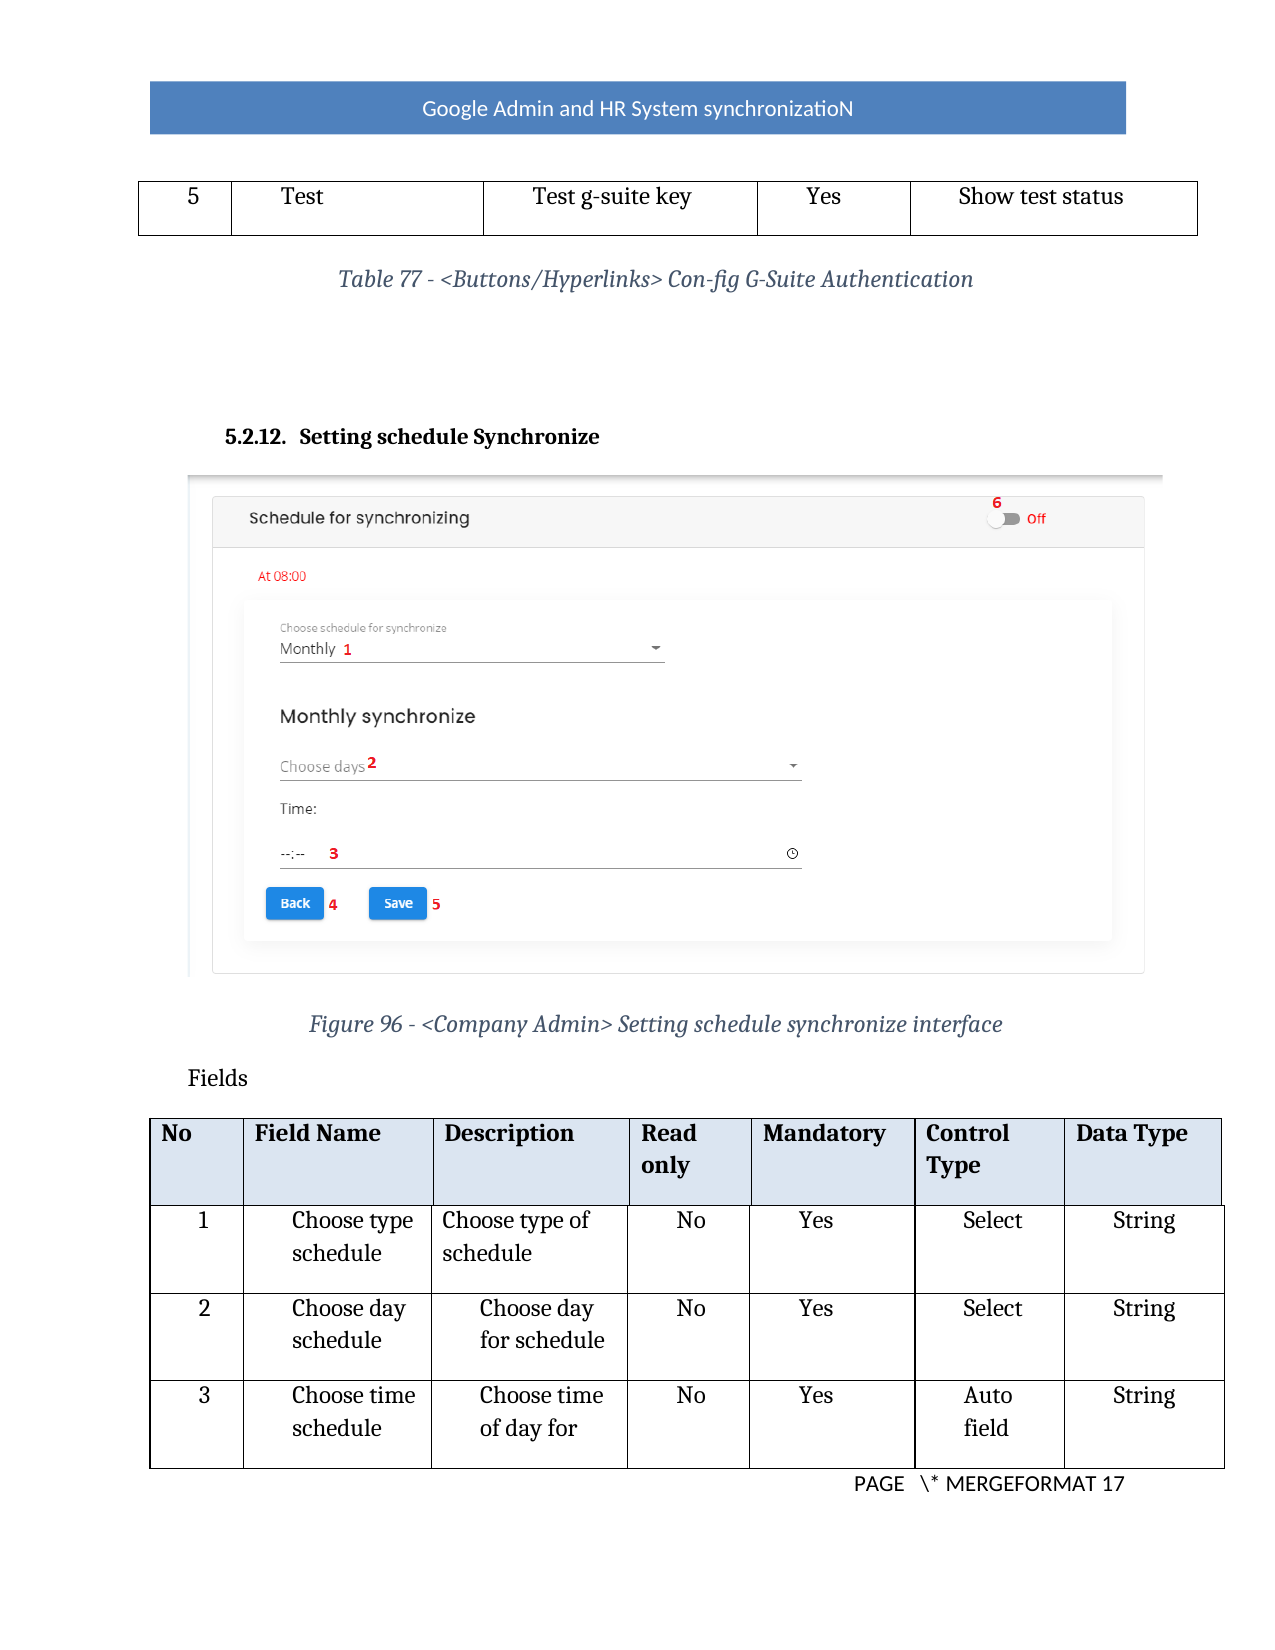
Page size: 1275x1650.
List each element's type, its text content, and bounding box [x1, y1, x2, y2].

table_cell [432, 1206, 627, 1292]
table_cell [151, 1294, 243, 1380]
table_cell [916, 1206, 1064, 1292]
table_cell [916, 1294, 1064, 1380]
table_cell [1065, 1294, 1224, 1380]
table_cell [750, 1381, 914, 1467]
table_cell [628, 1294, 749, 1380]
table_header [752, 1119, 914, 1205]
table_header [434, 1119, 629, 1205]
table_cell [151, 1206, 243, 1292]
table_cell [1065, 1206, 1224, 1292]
text Figure 96 - <Company Admin> Setting schedule synchronize interface [187, 1010, 1125, 1038]
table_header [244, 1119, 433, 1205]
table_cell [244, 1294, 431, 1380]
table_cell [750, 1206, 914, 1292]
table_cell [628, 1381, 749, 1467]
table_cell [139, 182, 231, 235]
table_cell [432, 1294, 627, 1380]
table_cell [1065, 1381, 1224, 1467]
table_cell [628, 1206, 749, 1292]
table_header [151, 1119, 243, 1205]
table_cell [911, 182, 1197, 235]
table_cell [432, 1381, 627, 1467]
subtitle Setting schedule Synchronize [225, 424, 1125, 451]
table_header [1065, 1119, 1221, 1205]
text Fields [187, 1063, 1125, 1092]
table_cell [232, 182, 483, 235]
text Table 77 - <Buttons/Hyperlinks> Con-fig G-Suite Authentication [187, 265, 1125, 294]
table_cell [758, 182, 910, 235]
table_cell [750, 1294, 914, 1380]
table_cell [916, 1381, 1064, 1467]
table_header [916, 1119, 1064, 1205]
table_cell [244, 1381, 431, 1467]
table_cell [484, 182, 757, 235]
picture [187, 475, 1163, 977]
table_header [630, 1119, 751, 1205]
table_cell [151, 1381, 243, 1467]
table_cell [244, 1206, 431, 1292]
